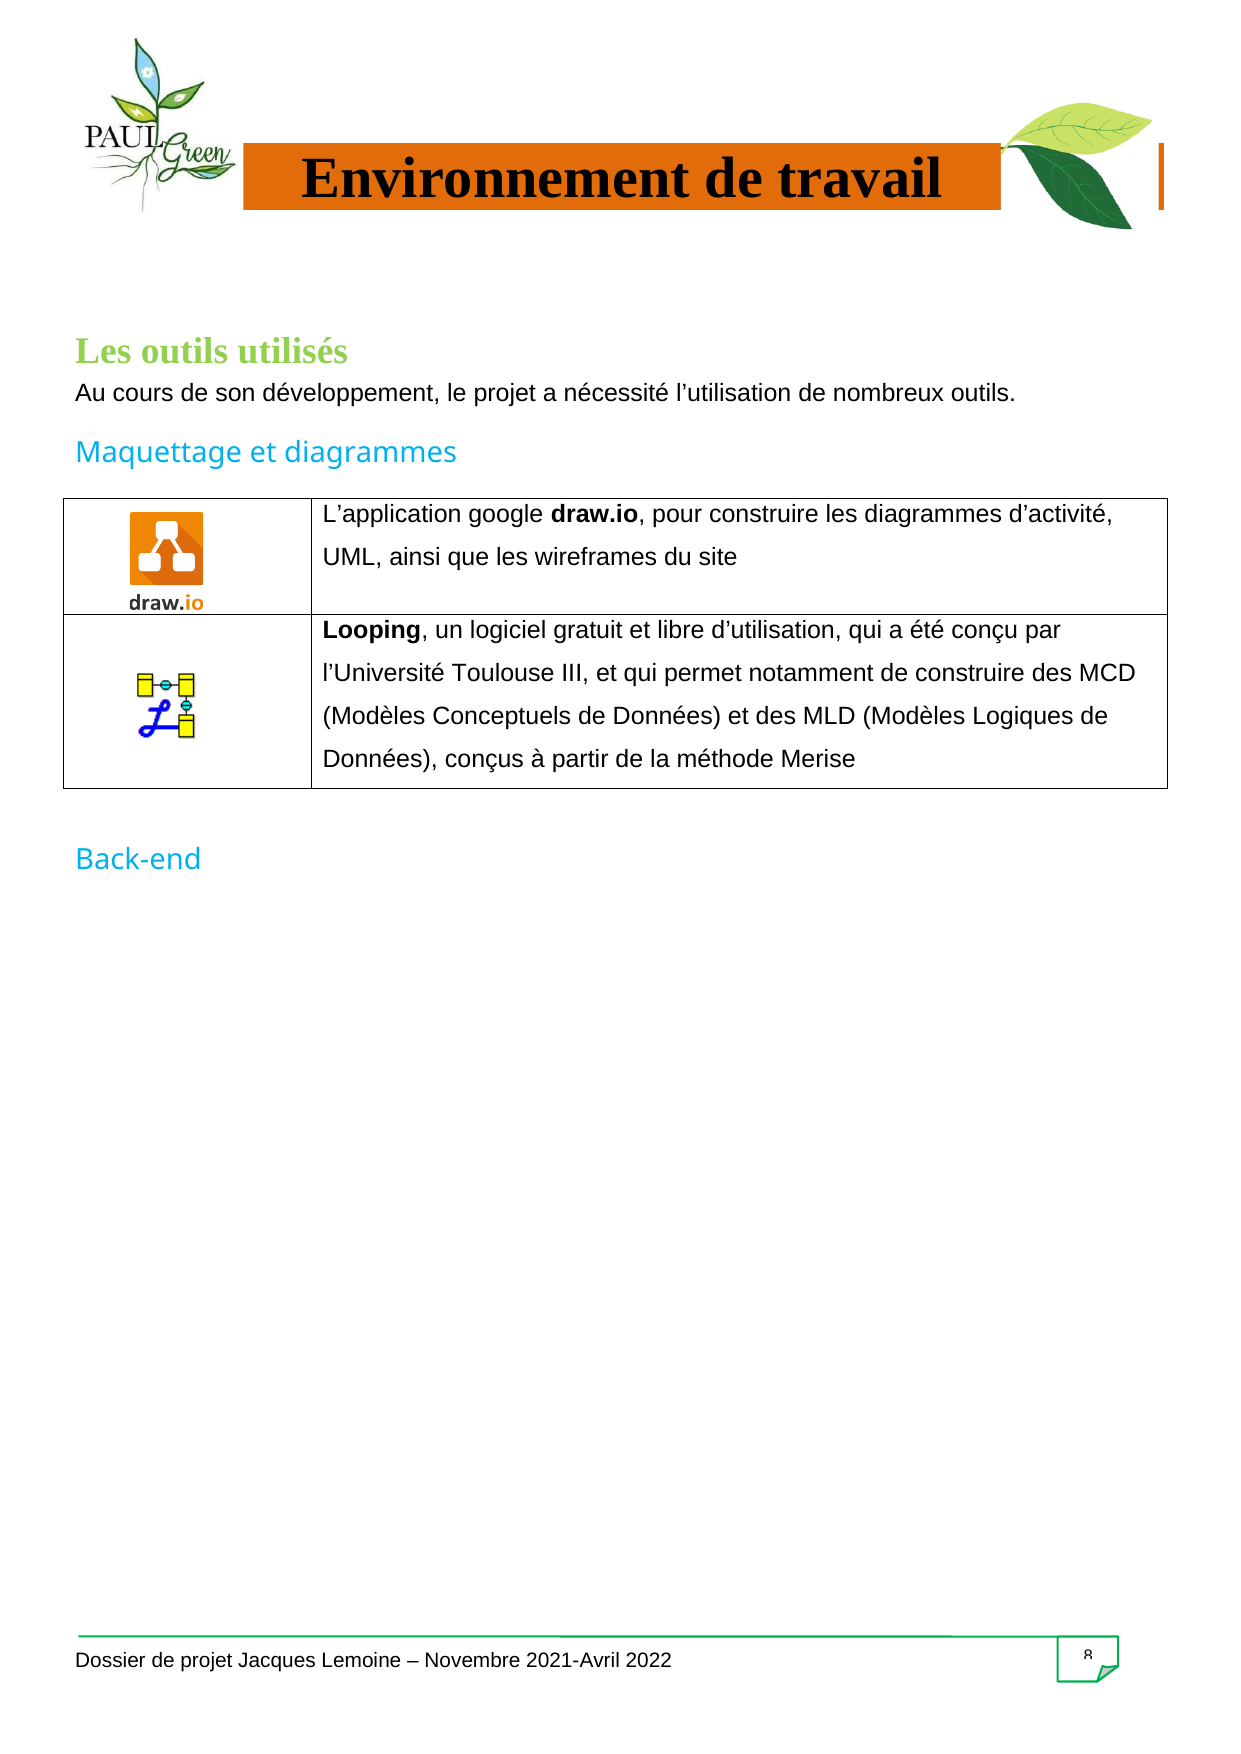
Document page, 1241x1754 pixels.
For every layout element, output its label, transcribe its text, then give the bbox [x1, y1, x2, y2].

picture [112, 646, 222, 769]
table_header [64, 499, 311, 614]
subtitle Les outils utilisés [75, 328, 1164, 371]
picture [71, 27, 244, 220]
picture [129, 512, 204, 610]
subtitle Environnement de travail [244, 143, 1000, 210]
text Maquettage et diagrammes [75, 432, 1164, 471]
table_cell [64, 615, 311, 787]
picture [1000, 92, 1159, 237]
text Au cours de son développement, le projet a nécessité l’utilisation de nombreux outils. [75, 378, 1164, 406]
table_cell Looping, un logiciel gratuit et libre d’utilisation, qui a été conçu par l’Université Toulouse III, et qui permet notamment de construire des MCD (Modèles Conceptuels de Données) et des MLD (Modèles Logiques de Données), conçus à partir de la méthode Merise [312, 615, 1167, 787]
text Back-end [75, 838, 1164, 878]
table_header L’application google draw.io, pour construire les diagrammes d’activité, UML, ainsi que les wireframes du site [312, 499, 1167, 614]
